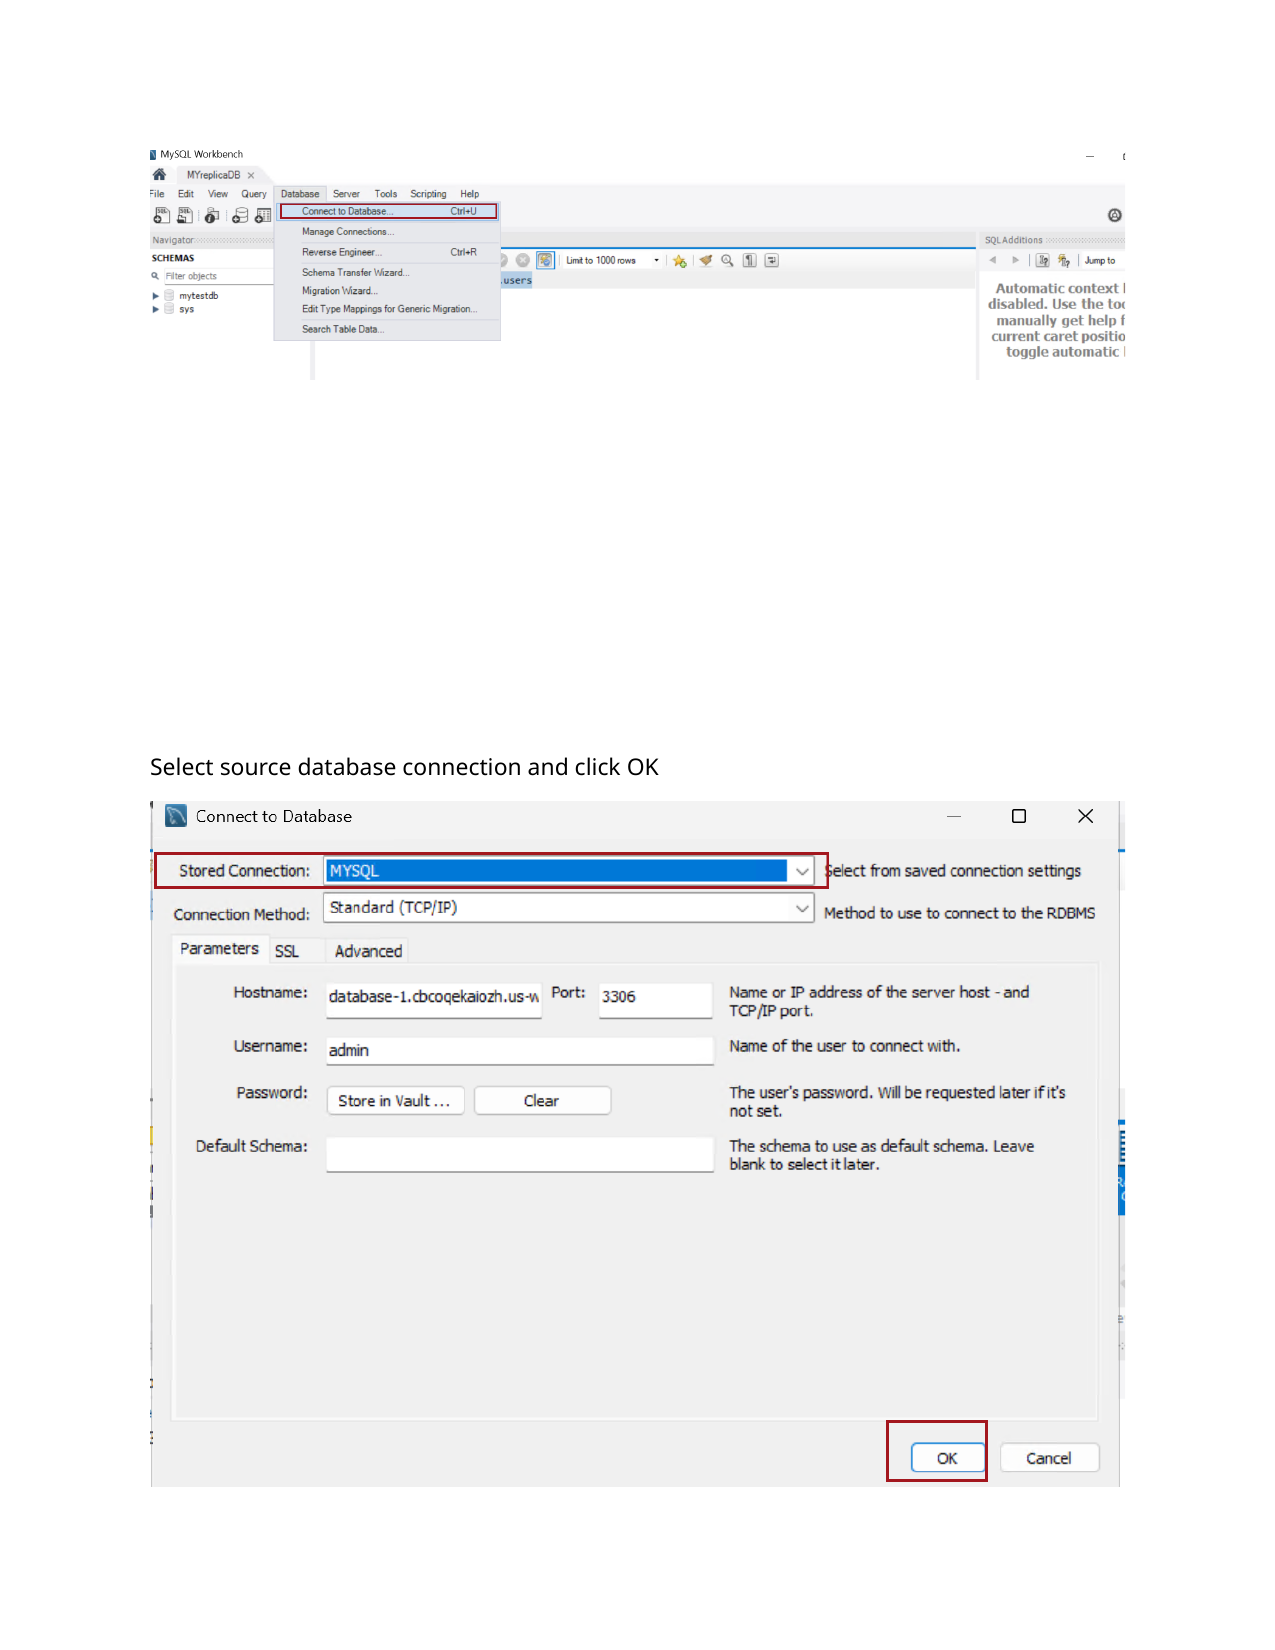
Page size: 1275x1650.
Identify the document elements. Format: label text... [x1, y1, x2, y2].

picture [150, 150, 1125, 380]
picture [150, 801, 1125, 1487]
text Select source database connection and click OK [150, 751, 1125, 783]
